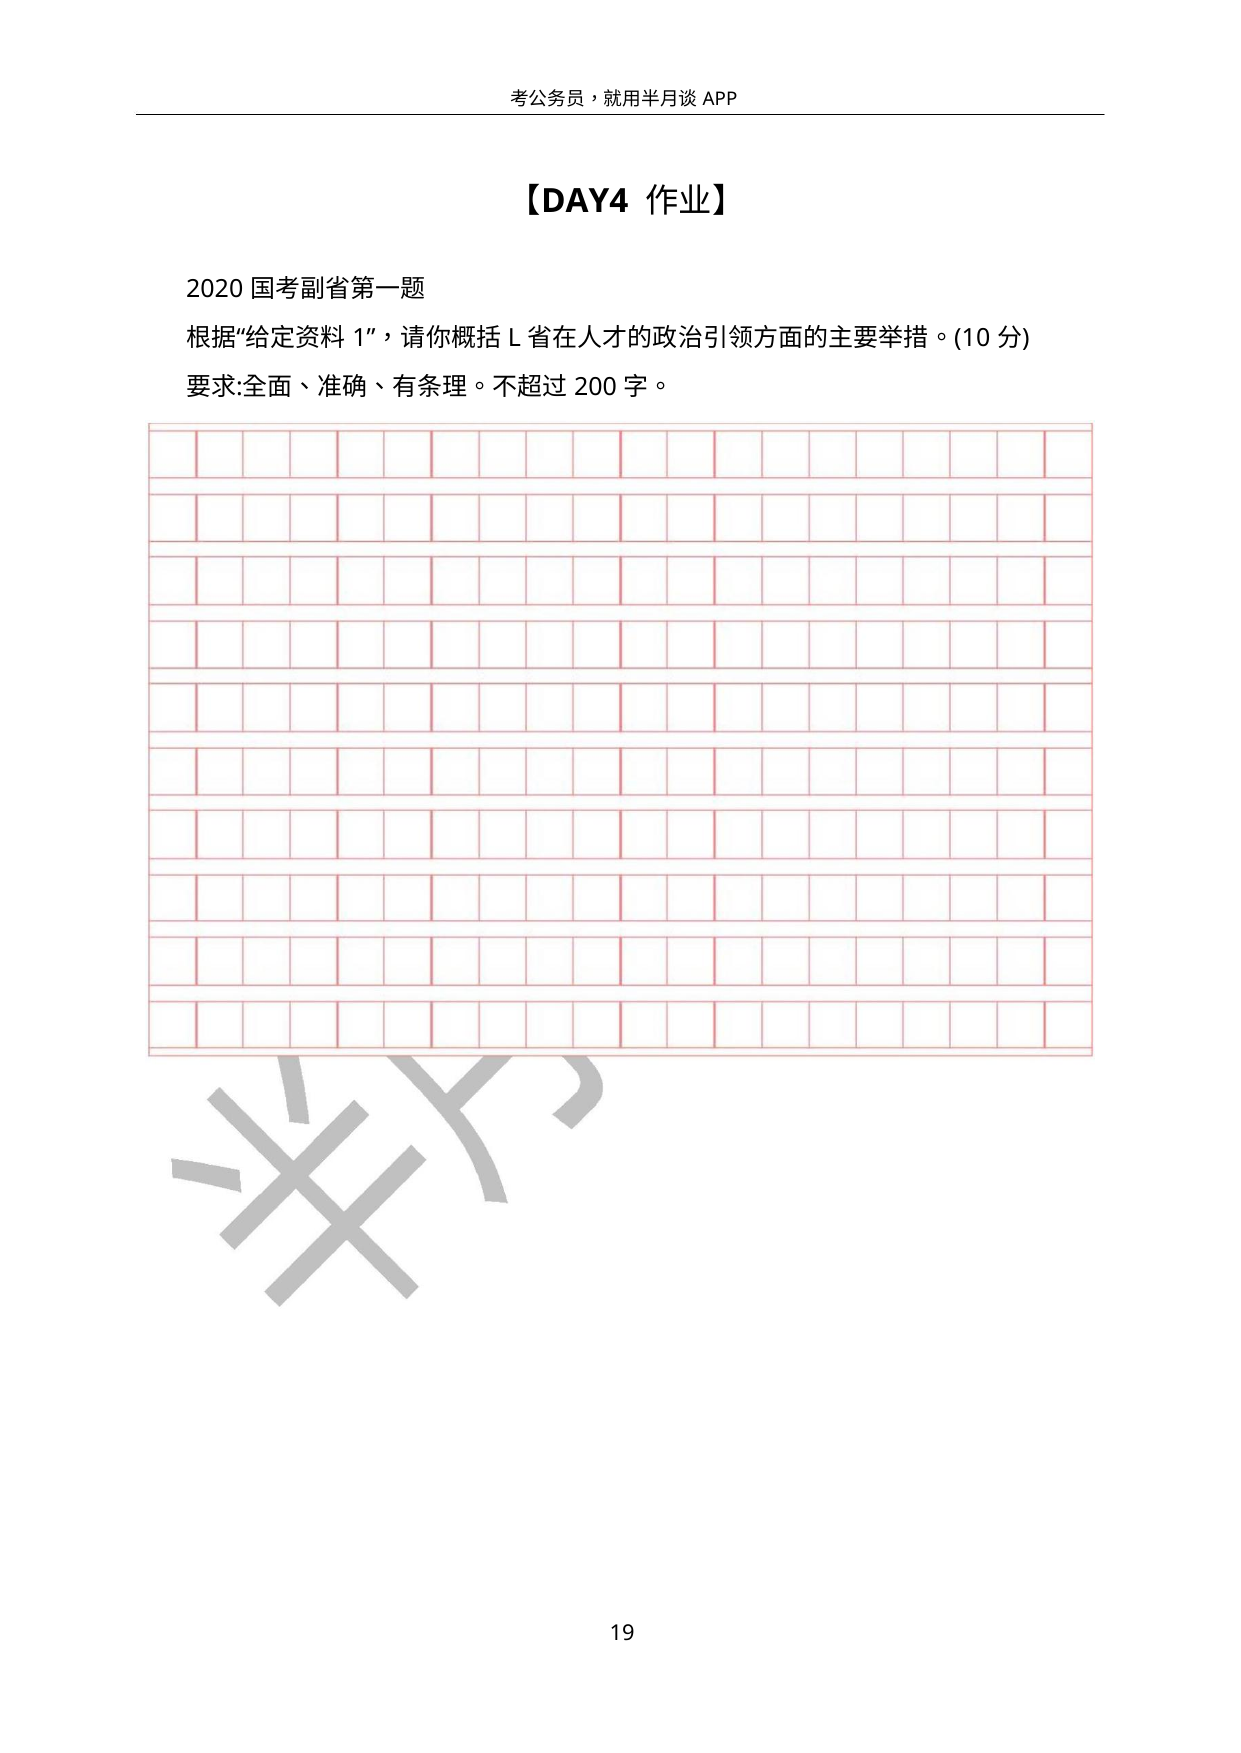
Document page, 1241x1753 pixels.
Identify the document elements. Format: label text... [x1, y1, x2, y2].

text 2020 国考副省第一题 [186, 277, 1217, 303]
text 【DAY4 作业】 [507, 182, 1217, 220]
text 考公务员，就用半月谈 APP [510, 89, 1217, 109]
picture [133, 110, 1107, 117]
text 根据“给定资料 1”，请你概括 L 省在人才的政治引领方面的主要举措。(10 分) [186, 326, 1217, 352]
picture [145, 420, 1095, 1309]
text 19 [609, 1621, 1217, 1646]
text 要求:全面、准确、有条理。不超过 200 字。 [186, 374, 1217, 401]
